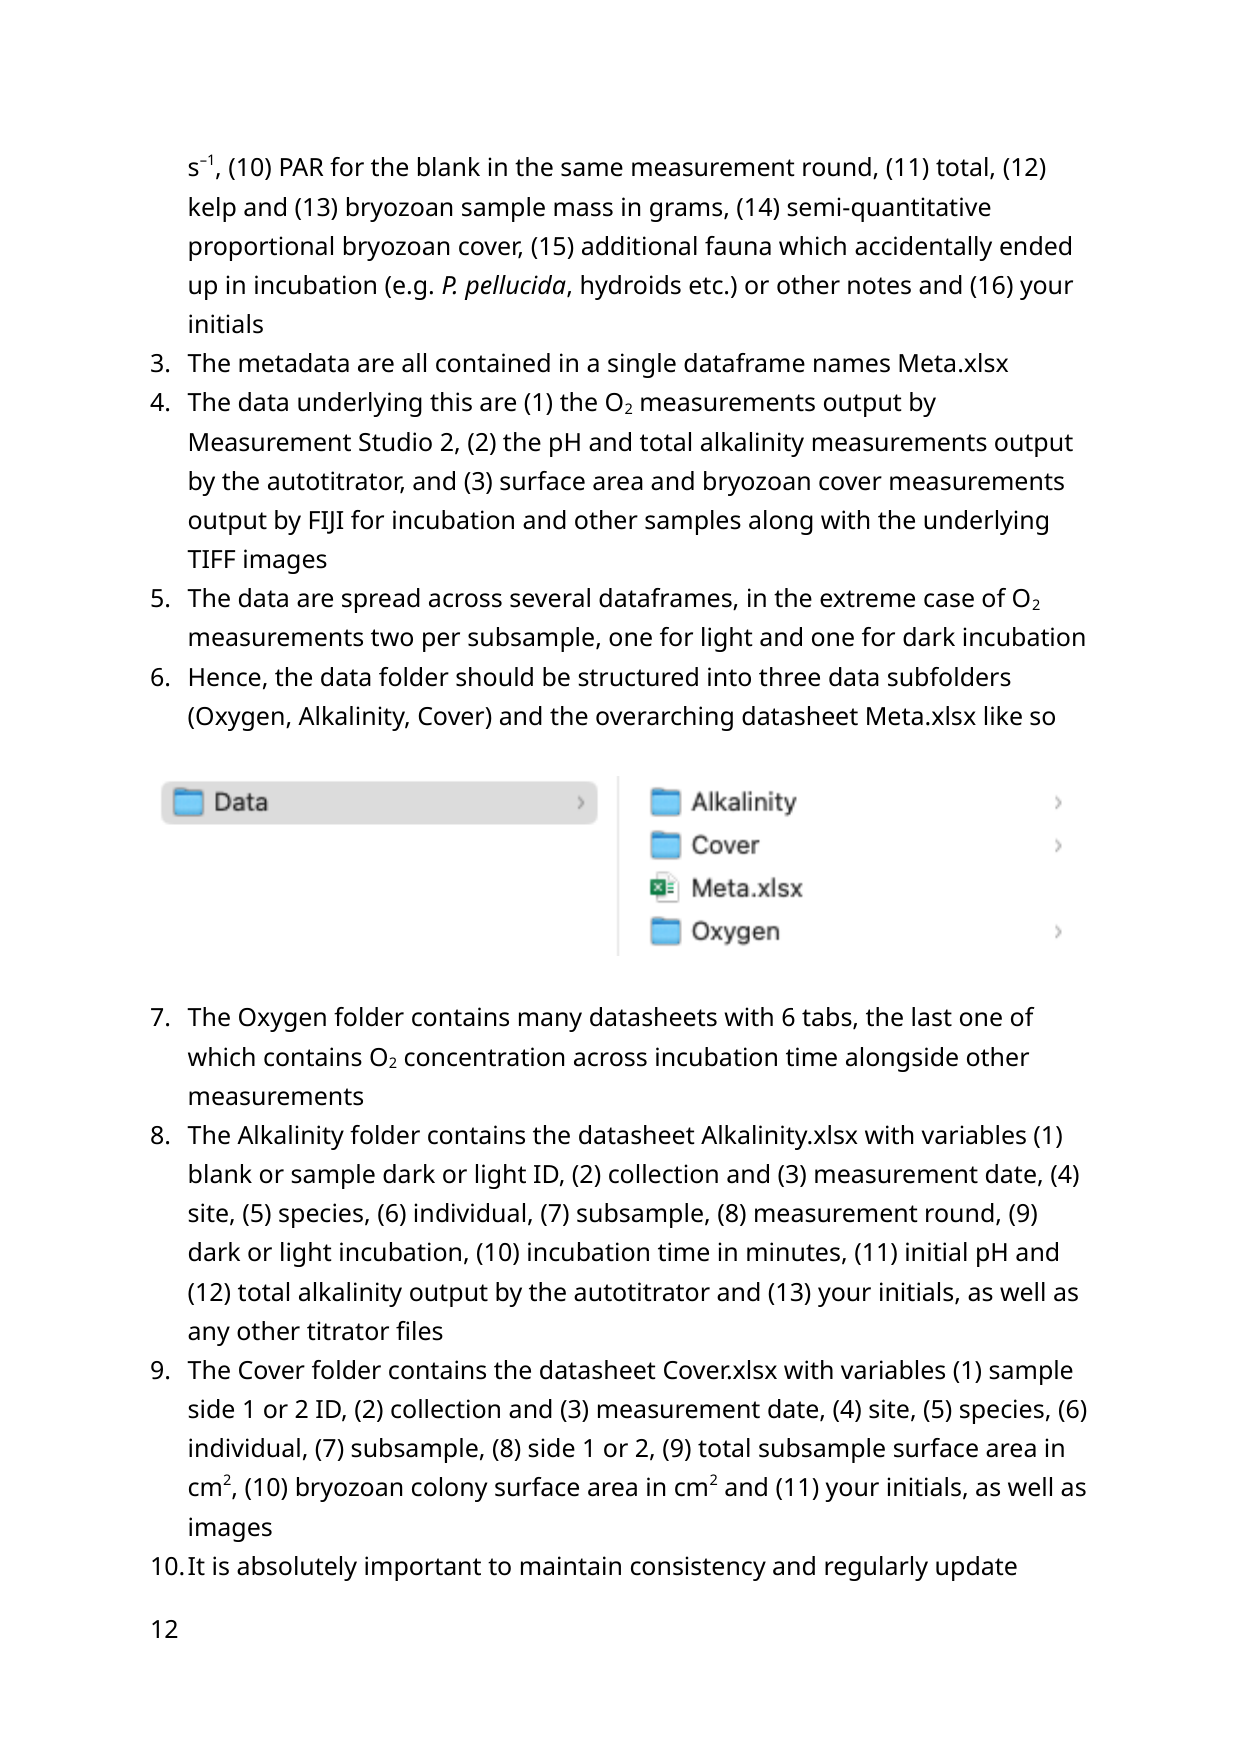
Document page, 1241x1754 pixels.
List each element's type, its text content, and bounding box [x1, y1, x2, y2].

list The Oxygen folder contains many datasheets with 6 tabs, the last one of which contains O2 concentration across incubation time alongside other measurements [150, 1000, 1090, 1112]
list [150, 150, 1090, 341]
list Hence, the data folder should be structured into three data subfolders (Oxygen, Alkalinity, Cover) and the overarching datasheet Meta.xlsx like so [150, 659, 1090, 732]
list The Cover folder contains the datasheet Cover.xlsx with variables (1) sample side 1 or 2 ID, (2) collection and (3) measurement date, (4) site, (5) species, (6) individual, (7) subsample, (8) side 1 or 2, (9) total subsample surface area in cm2, (10) bryozoan colony surface area in cm2 and (11) your initials, as well as images [150, 1352, 1090, 1543]
list It is absolutely important to maintain consistency and regularly update [150, 1548, 1090, 1582]
picture [150, 776, 1091, 956]
list The metadata are all contained in a single dataframe names Meta.xlsx [150, 346, 1090, 380]
list The data are spread across several dataframes, in the extreme case of O2 measurements two per subsample, one for light and one for dark incubation [150, 581, 1090, 654]
list The Alkalinity folder contains the datasheet Alkalinity.xlsx with variables (1) blank or sample dark or light ID, (2) collection and (3) measurement date, (4) site, (5) species, (6) individual, (7) subsample, (8) measurement round, (9) dark or light incubation, (10) incubation time in minutes, (11) initial pH and (12) total alkalinity output by the autotitrator and (13) your initials, as well as any other titrator files [150, 1117, 1090, 1347]
list The data underlying this are (1) the O2 measurements output by Measurement Studio 2, (2) the pH and total alkalinity measurements output by the autotitrator, and (3) surface area and bryozoan cover measurements output by FIJI for incubation and other samples along with the underlying TIFF images [150, 385, 1090, 576]
